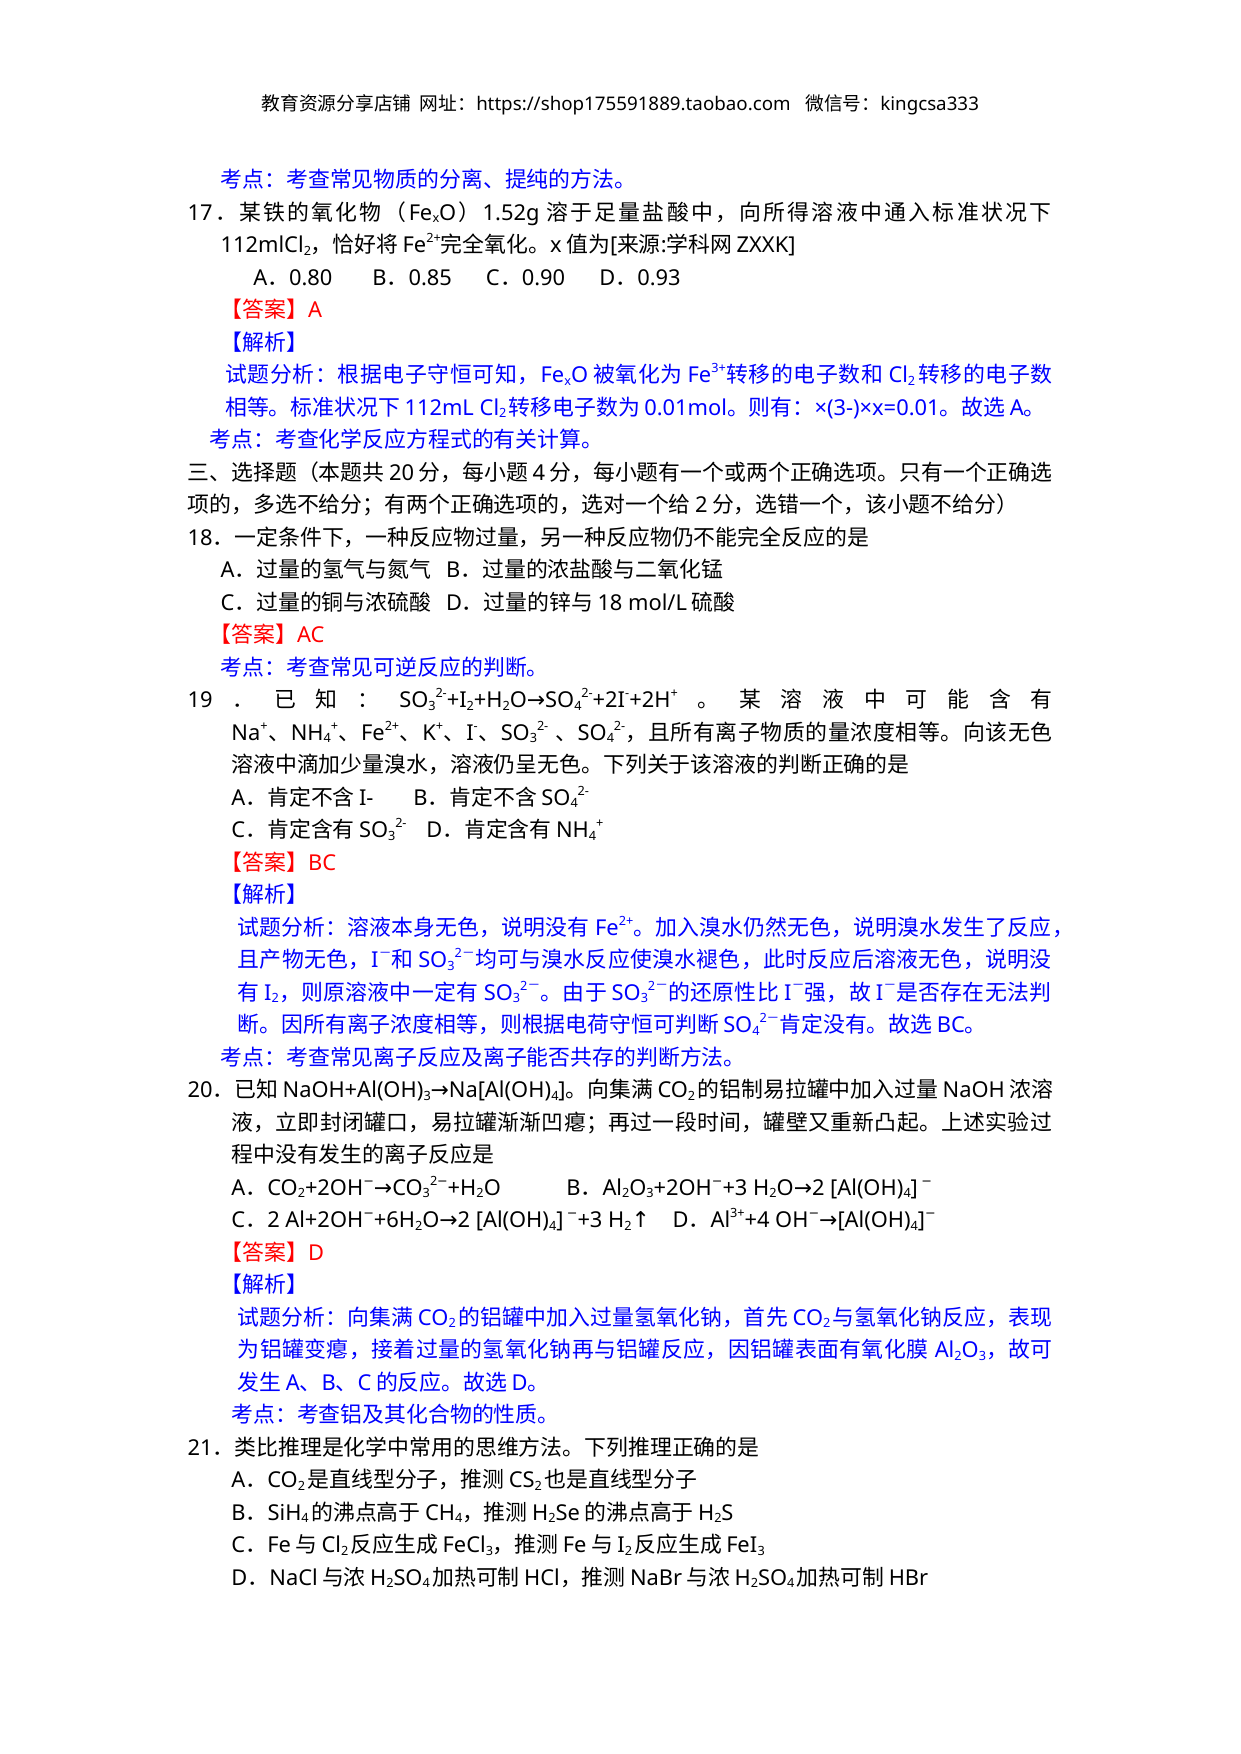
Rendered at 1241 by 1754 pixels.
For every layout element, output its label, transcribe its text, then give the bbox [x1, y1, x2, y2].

text D．NaCl与浓H2SO4加热可制HCl，推测NaBr与浓H2SO4加热可制HBr [187, 1559, 1053, 1592]
text 17．某铁的氧化物（FexO）1.52g溶于足量盐酸中，向所得溶液中通入标准状况下112mlCl2，恰好将Fe2+完全氧化。x值为[来源:学科网ZXXK] [187, 194, 1053, 259]
text A．0.80 B．0.85 C．0.90 D．0.93 [187, 259, 1053, 292]
text 三、选择题（本题共20分，每小题4分，每小题有一个或两个正确选项。只有一个正确选项的，多选不给分；有两个正确选项的，选对一个给2分，选错一个，该小题不给分） [187, 454, 1053, 519]
text 【解析】 [187, 324, 1053, 357]
text 试题分析：向集满CO2的铝罐中加入过量氢氧化钠，首先CO2与氢氧化钠反应，表现为铝罐变瘪，接着过量的氢氧化钠再与铝罐反应，因铝罐表面有氧化膜Al2O3，故可发生A、B、C的反应。故选D。 [237, 1299, 1053, 1397]
text 【答案】BC [187, 844, 1053, 877]
text C．肯定含有SO32- D．肯定含有NH4+ [187, 812, 1053, 844]
text 20．已知NaOH+Al(OH)3→Na[Al(OH)4]。向集满CO2的铝制易拉罐中加入过量NaOH浓溶液，立即封闭罐口，易拉罐渐渐凹瘪；再过一段时间，罐壁又重新凸起。上述实验过程中没有发生的离子反应是 [187, 1072, 1053, 1169]
text A．CO2+2OH−→CO32−+H2O B．Al2O3+2OH−+3 H2O→2 [Al(OH)4] − [187, 1169, 1053, 1202]
text 19．已知：SO32-+I2+H2O→SO42-+2I-+2H+。某溶液中可能含有Na+、NH4+、Fe2+、K+、I-、SO32- 、SO42-，且所有离子物质的量浓度相等。向该无色溶液中滴加少量溴水，溶液仍呈无色。下列关于该溶液的判断正确的是 [187, 682, 1053, 779]
text 考点：考查常见物质的分离、提纯的方法。 [187, 162, 1053, 194]
text 考点：考查常见可逆反应的判断。 [187, 649, 1053, 682]
text C．2 Al+2OH−+6H2O→2 [Al(OH)4] −+3 H2↑ D．Al3++4 OH−→[Al(OH)4]− [187, 1202, 1053, 1234]
text A．肯定不含I- B．肯定不含SO42- [187, 779, 1053, 812]
text 试题分析：溶液本身无色，说明没有Fe2+。加入溴水仍然无色，说明溴水发生了反应，且产物无色，I－和SO32－均可与溴水反应使溴水褪色，此时反应后溶液无色，说明没有I2，则原溶液中一定有SO32－。由于SO32－的还原性比I－强，故I－是否存在无法判断。因所有离子浓度相等，则根据电荷守恒可判断SO42－肯定没有。故选BC。 [237, 909, 1053, 1039]
text 21．类比推理是化学中常用的思维方法。下列推理正确的是 [187, 1429, 1053, 1462]
text 【答案】A [187, 292, 1053, 324]
text A．过量的氢气与氮气 B．过量的浓盐酸与二氧化锰 [187, 552, 1053, 584]
text A．CO2是直线型分子，推测CS2也是直线型分子 [187, 1462, 1053, 1494]
text 【答案】AC [187, 617, 1053, 649]
text C．Fe与Cl2反应生成FeCl3，推测Fe与I2反应生成FeI3 [187, 1527, 1053, 1559]
text 【解析】 [187, 1267, 1053, 1299]
text 18．一定条件下，一种反应物过量，另一种反应物仍不能完全反应的是 [187, 519, 1053, 552]
text 试题分析：根据电子守恒可知，FexO被氧化为Fe3+转移的电子数和Cl2转移的电子数相等。标准状况下112mL Cl2转移电子数为0.01mol。则有：×(3-)×x=0.01。故选A。 [225, 357, 1053, 422]
text C．过量的铜与浓硫酸 D．过量的锌与18 mol/L硫酸 [187, 584, 1053, 617]
text 【答案】D [187, 1234, 1053, 1267]
text 考点：考查化学反应方程式的有关计算。 [187, 422, 1053, 454]
text 【解析】 [187, 877, 1053, 909]
text 考点：考查常见离子反应及离子能否共存的判断方法。 [187, 1039, 1053, 1072]
text 考点：考查铝及其化合物的性质。 [187, 1397, 1053, 1429]
text B．SiH4的沸点高于CH4，推测H2Se的沸点高于H2S [187, 1494, 1053, 1527]
